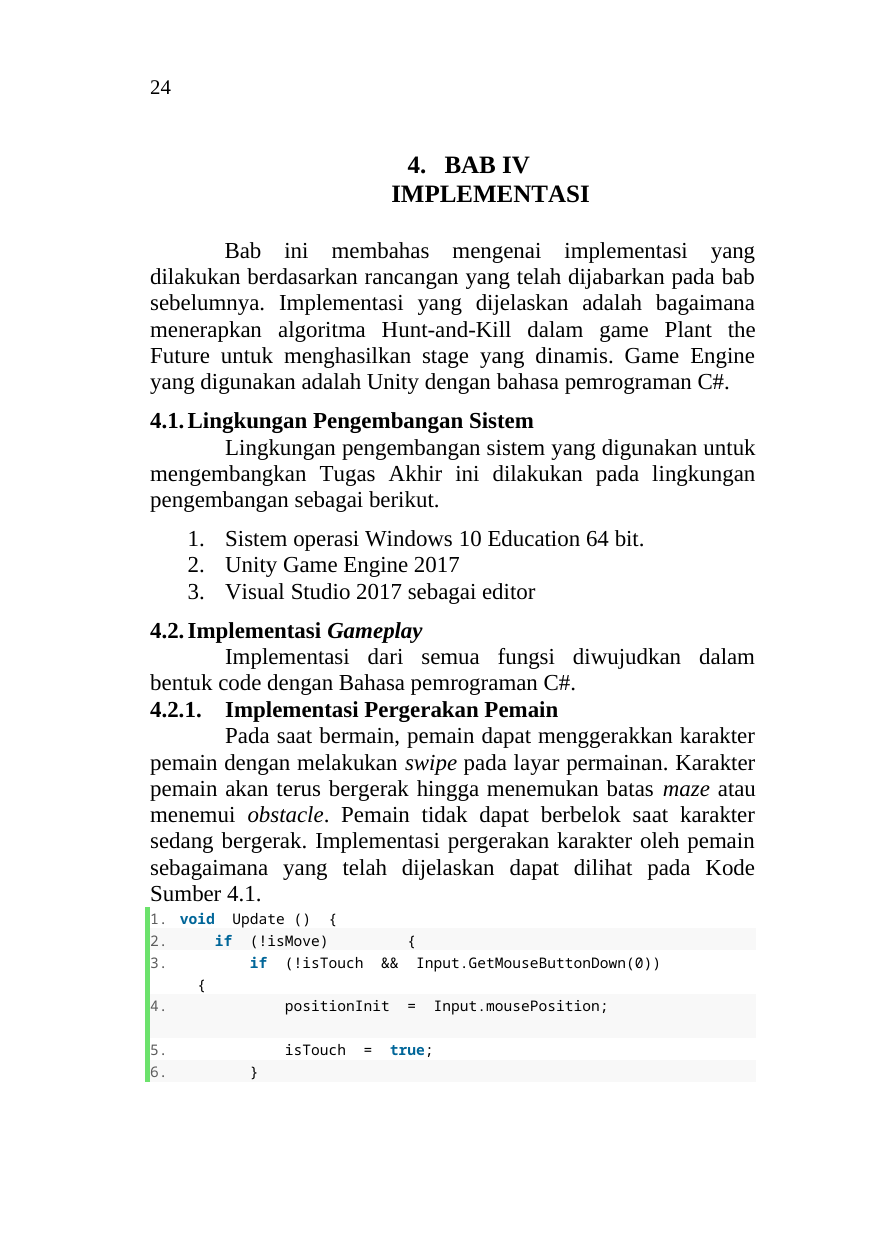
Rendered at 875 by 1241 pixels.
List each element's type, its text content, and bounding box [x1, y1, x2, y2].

subtitle Implementasi Gameplay [150, 617, 756, 643]
list if (!isTouch && Input.GetMouseButtonDown(0)) { [150, 950, 756, 994]
list Visual Studio 2017 sebagai editor [187, 578, 756, 604]
list Sistem operasi Windows 10 Education 64 bit. [187, 525, 756, 552]
text Lingkungan pengembangan sistem yang digunakan untuk mengembangkan Tugas Akhir ini dilakukan pada lingkungan pengembangan sebagai berikut. [150, 434, 756, 513]
text Pada saat bermain, pemain dapat menggerakkan karakter pemain dengan melakukan swipe pada layar permainan. Karakter pemain akan terus bergerak hingga menemukan batas maze atau menemui obstacle. Pemain tidak dapat berbelok saat karakter sedang bergerak. Implementasi pergerakan karakter oleh pemain sebagaimana yang telah dijelaskan dapat dilihat pada Kode Sumber 4.1. [150, 722, 756, 907]
list isTouch = true; [150, 1038, 756, 1060]
text Implementasi dari semua fungsi diwujudkan dalam bentuk code dengan Bahasa pemrograman C#. [150, 643, 756, 696]
list void Update () { [150, 907, 756, 928]
list } [150, 1060, 756, 1082]
subtitle Implementasi Pergerakan Pemain [150, 696, 756, 722]
list if (!isMove) { [150, 928, 756, 950]
text Bab ini membahas mengenai implementasi yang dilakukan berdasarkan rancangan yang telah dijabarkan pada bab sebelumnya. Implementasi yang dijelaskan adalah bagaimana menerapkan algoritma Hunt-and-Kill dalam game Plant the Future untuk menghasilkan stage yang dinamis. Game Engine yang digunakan adalah Unity dengan bahasa pemrograman C#. [150, 237, 756, 395]
list Unity Game Engine 2017 [187, 552, 756, 578]
subtitle BAB IV IMPLEMENTASI [187, 150, 756, 207]
subtitle Lingkungan Pengembangan Sistem [150, 407, 756, 434]
list positionInit = Input.mousePosition; [150, 994, 756, 1038]
